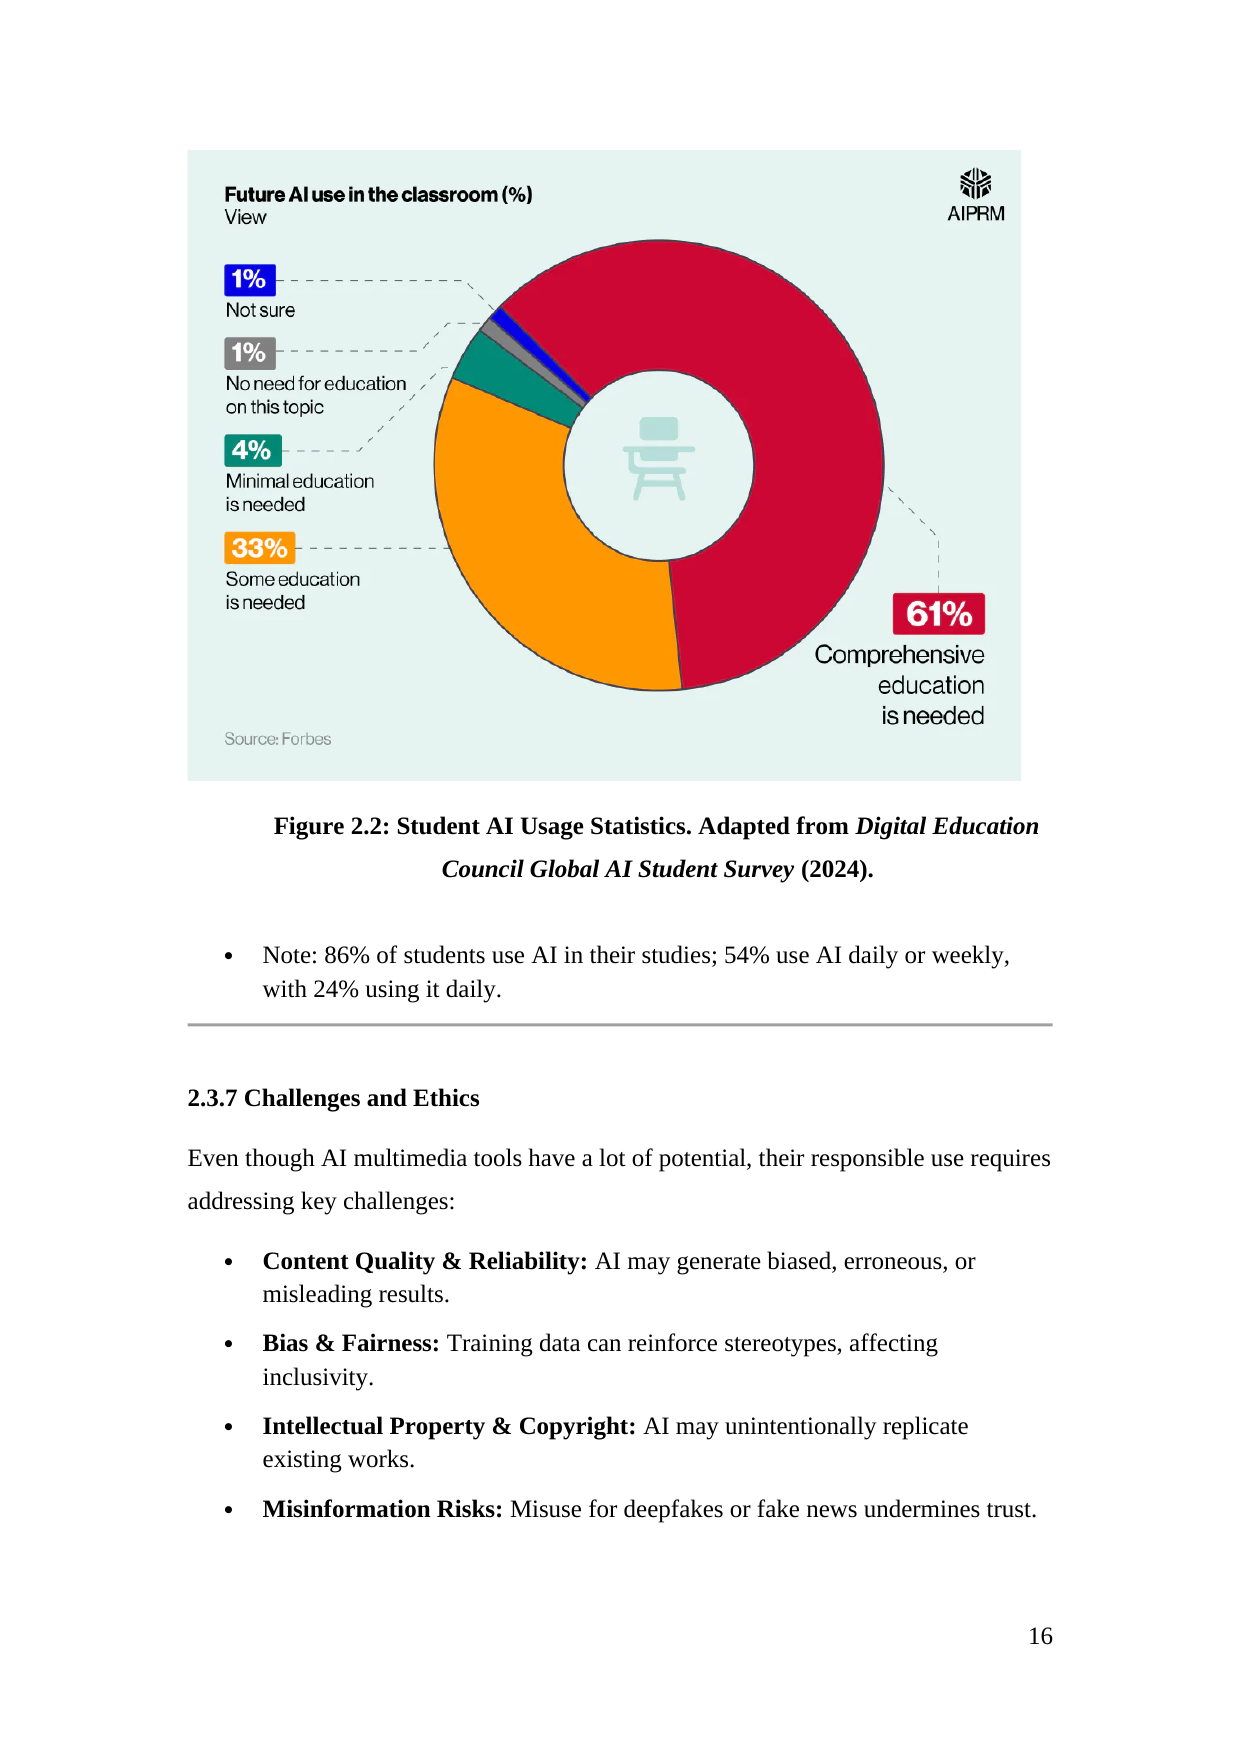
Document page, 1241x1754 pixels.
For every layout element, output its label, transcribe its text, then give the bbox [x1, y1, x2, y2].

list Intellectual Property & Copyright: AI may unintentionally replicate existing works. [225, 1411, 1053, 1473]
text 2.3.7 Challenges and Ethics [187, 1083, 1053, 1112]
list Note: 86% of students use AI in their studies; 54% use AI daily or weekly, with 24% using it daily. [225, 941, 1053, 1002]
list Bias & Fairness: Training data can reinforce stereotypes, affecting inclusivity. [225, 1328, 1053, 1390]
list Figure 2.2: Student AI Usage Statistics. Adapted from Digital Education Council Global AI Student Survey (2024). [262, 811, 1053, 883]
text Even though AI multimedia tools have a lot of potential, their responsible use requires addressing key challenges: [187, 1143, 1053, 1215]
list Content Quality & Reliability: AI may generate biased, erroneous, or misleading results. [225, 1246, 1053, 1308]
list Misinformation Risks: Misuse for deepfakes or fake news undermines trust. [225, 1494, 1053, 1523]
picture [187, 150, 1022, 781]
